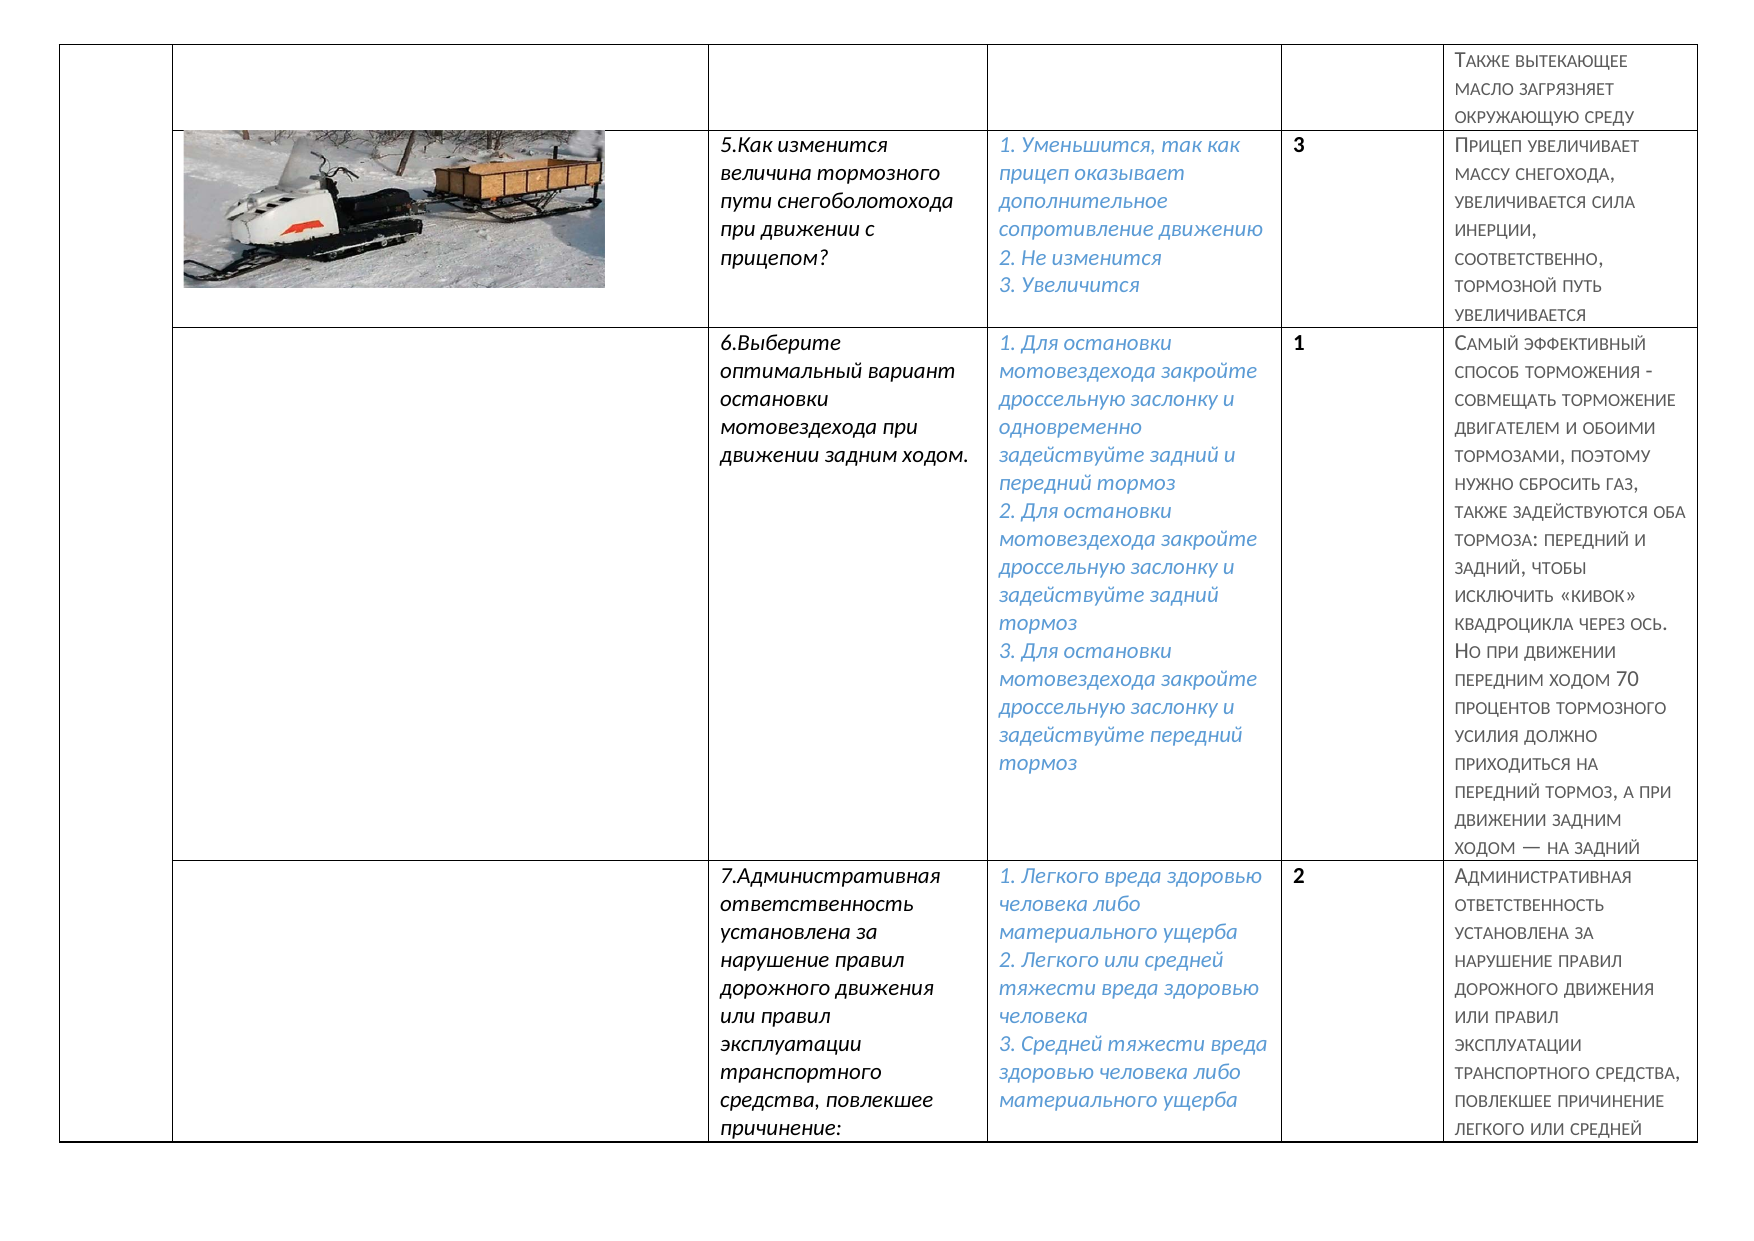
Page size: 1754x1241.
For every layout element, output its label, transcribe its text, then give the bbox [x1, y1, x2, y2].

picture [183, 130, 605, 288]
table_cell 2 [1282, 861, 1443, 1141]
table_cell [709, 45, 987, 129]
table_cell [173, 45, 708, 129]
table_cell 2 [1282, 45, 1443, 129]
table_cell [709, 861, 987, 1141]
table_cell 1. Уменьшится, так как прицеп оказывает дополнительное сопротивление движению 2. Не изменится 3. Увеличится [988, 131, 1281, 327]
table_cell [988, 45, 1281, 129]
table_cell [173, 131, 708, 327]
table_cell Прицеп увеличивает массу снегохода, увеличивается сила инерции, соответственно, тормозной путь увеличивается [1444, 131, 1697, 327]
table_cell Самый эффективный способ торможения - совмещать торможение двигателем и обоими тормозами, поэтому нужно сбросить газ, также задействуются оба тормоза: передний и задний, чтобы исключить «кивок» квадроцикла через ось. Но при движении передним ходом 70 процентов тормозного усилия должно приходиться на передний тормоз, а при движении задним ходом — на задний [1444, 328, 1697, 860]
table_cell 3 [1282, 131, 1443, 327]
table_cell [173, 861, 708, 1141]
table_cell 5.Как изменится величина тормозного пути снегоболотохода при движении с прицепом? [709, 131, 987, 327]
table_cell [173, 328, 708, 860]
table_cell 1 [1282, 328, 1443, 860]
table_cell 6.Выберите оптимальный вариант остановки мотовездехода при движении задним ходом. [709, 328, 987, 860]
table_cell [1444, 861, 1697, 1141]
table_cell 1. Для остановки мотовездехода закройте дроссельную заслонку и одновременно задействуйте задний и передний тормоз 2. Для остановки мотовездехода закройте дроссельную заслонку и задействуйте задний тормоз 3. Для остановки мотовездехода закройте дроссельную заслонку и задействуйте передний тормоз [988, 328, 1281, 860]
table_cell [988, 861, 1281, 1141]
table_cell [1444, 45, 1697, 129]
